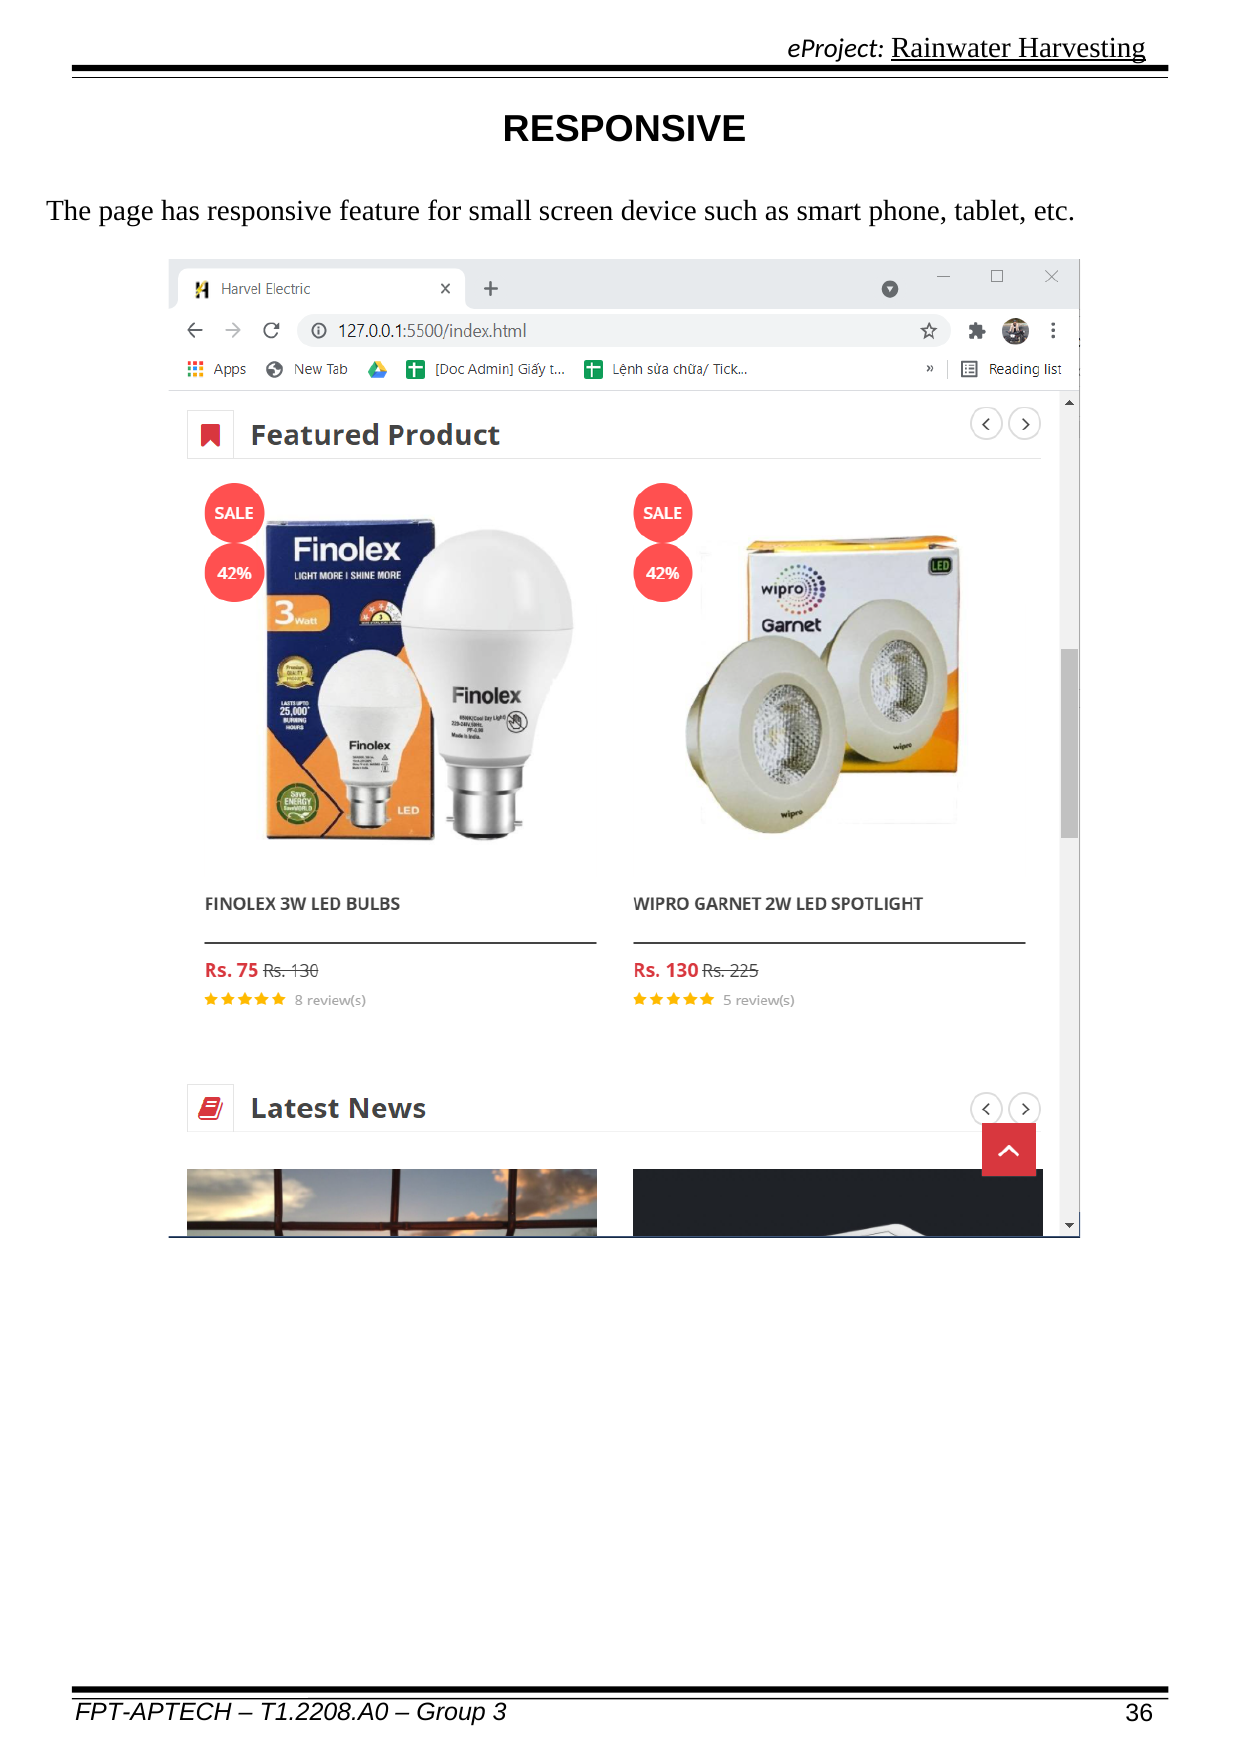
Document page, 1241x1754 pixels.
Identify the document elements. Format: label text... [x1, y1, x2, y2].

text RESPONSIVE [46, 106, 1203, 149]
text The page has responsive feature for small screen device such as smart phone, tablet, etc. [46, 193, 1203, 226]
picture [168, 259, 1080, 1238]
